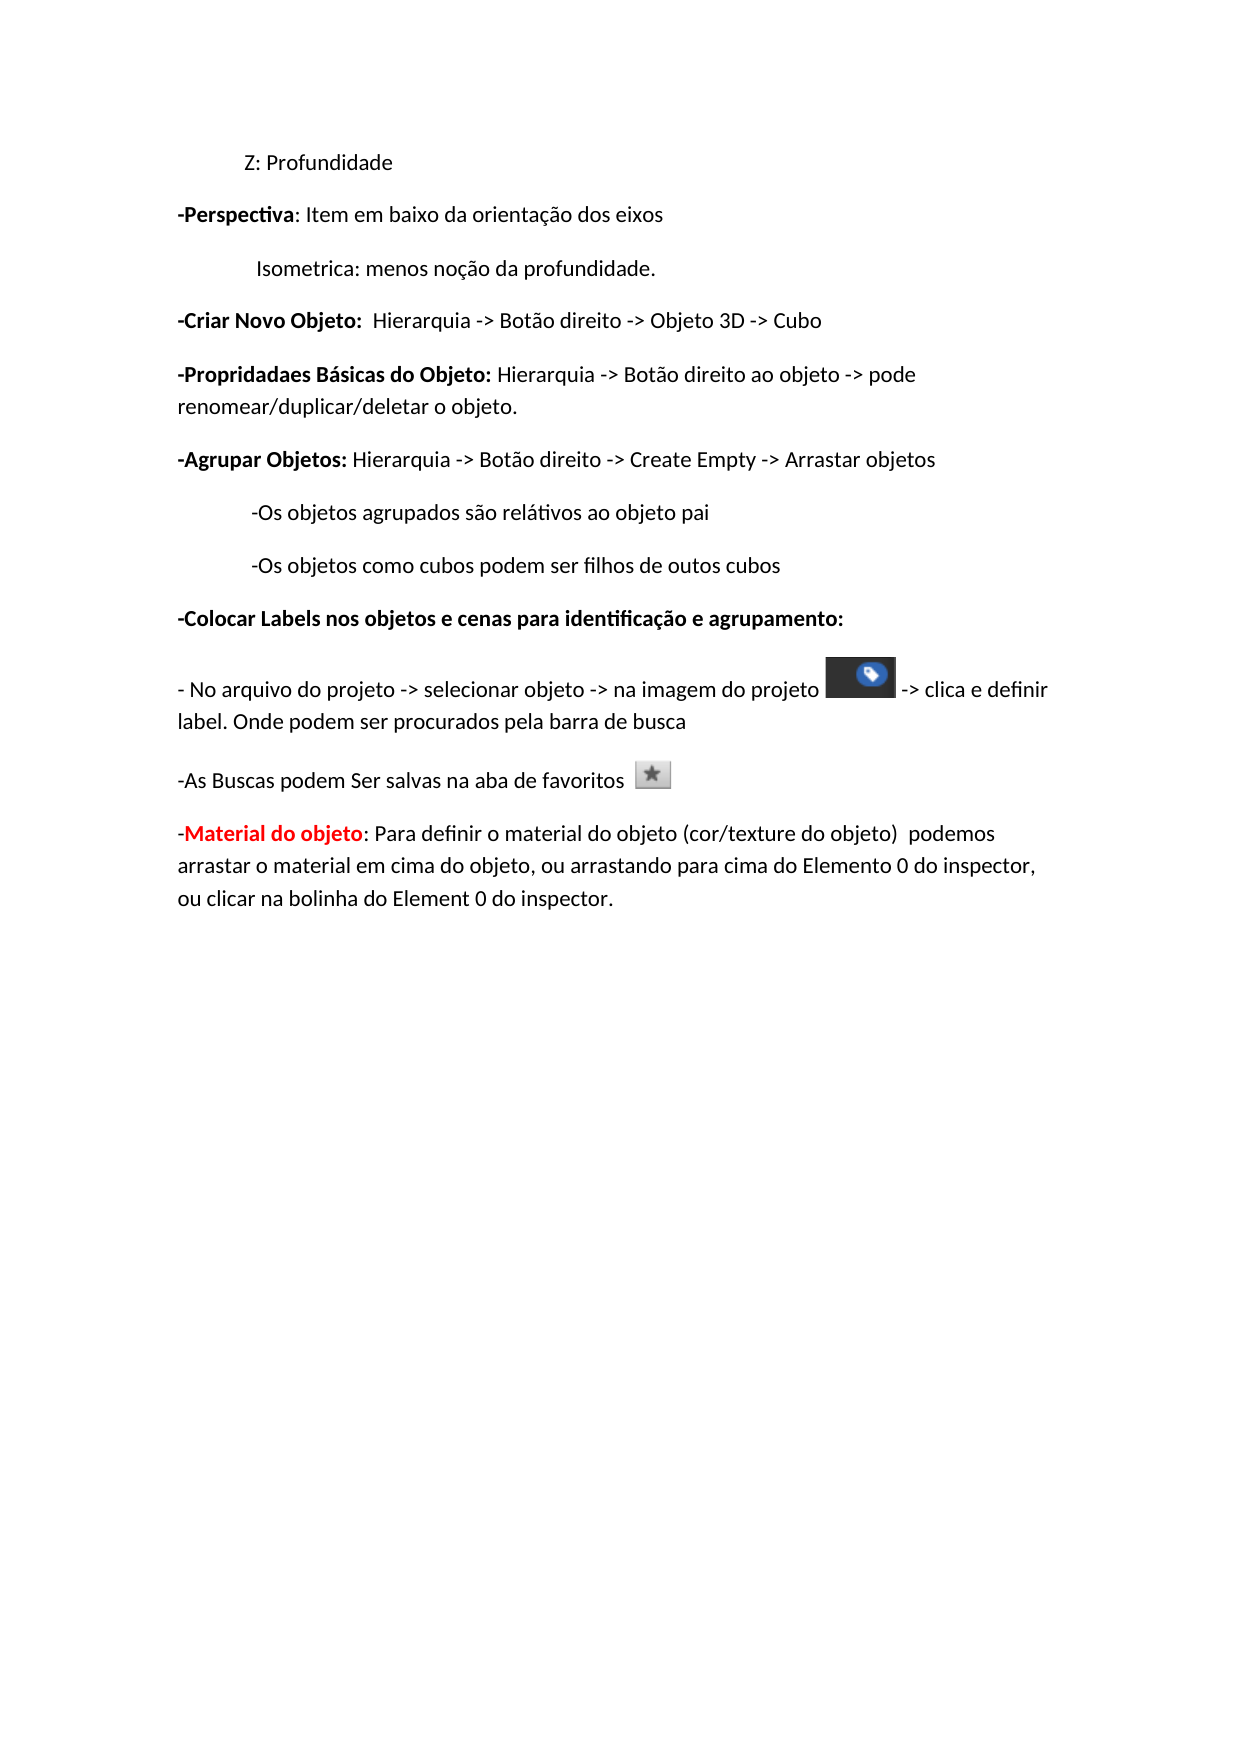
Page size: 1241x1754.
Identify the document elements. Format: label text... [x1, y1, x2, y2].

text -Os objetos como cubos podem ser filhos de outos cubos [177, 551, 1063, 579]
text Z: Profundidade [177, 148, 1063, 176]
text -Propridadaes Básicas do Objeto: Hierarquia -> Botão direito ao objeto -> pode renomear/duplicar/deletar o objeto. [177, 360, 1063, 420]
picture [825, 657, 896, 698]
text -Perspectiva: Item em baixo da orientação dos eixos [177, 201, 1063, 229]
text -As Buscas podem Ser salvas na aba de favoritos [177, 761, 1063, 794]
text - No arquivo do projeto -> selecionar objeto -> na imagem do projeto -> clica e definir label. Onde podem ser procurados pela barra de busca [177, 657, 1063, 736]
text -Criar Novo Objeto: Hierarquia -> Botão direito -> Objeto 3D -> Cubo [177, 307, 1063, 335]
text Isometrica: menos noção da profundidade. [177, 254, 1063, 282]
text -Os objetos agrupados são relátivos ao objeto pai [177, 498, 1063, 526]
text -Material do objeto: Para definir o material do objeto (cor/texture do objeto) podemos arrastar o material em cima do objeto, ou arrastando para cima do Elemento 0 do inspector, ou clicar na bolinha do Element 0 do inspector. [177, 819, 1063, 912]
text -Agrupar Objetos: Hierarquia -> Botão direito -> Create Empty -> Arrastar objetos [177, 445, 1063, 473]
text -Colocar Labels nos objetos e cenas para identificação e agrupamento: [177, 604, 1063, 632]
picture [635, 760, 672, 789]
